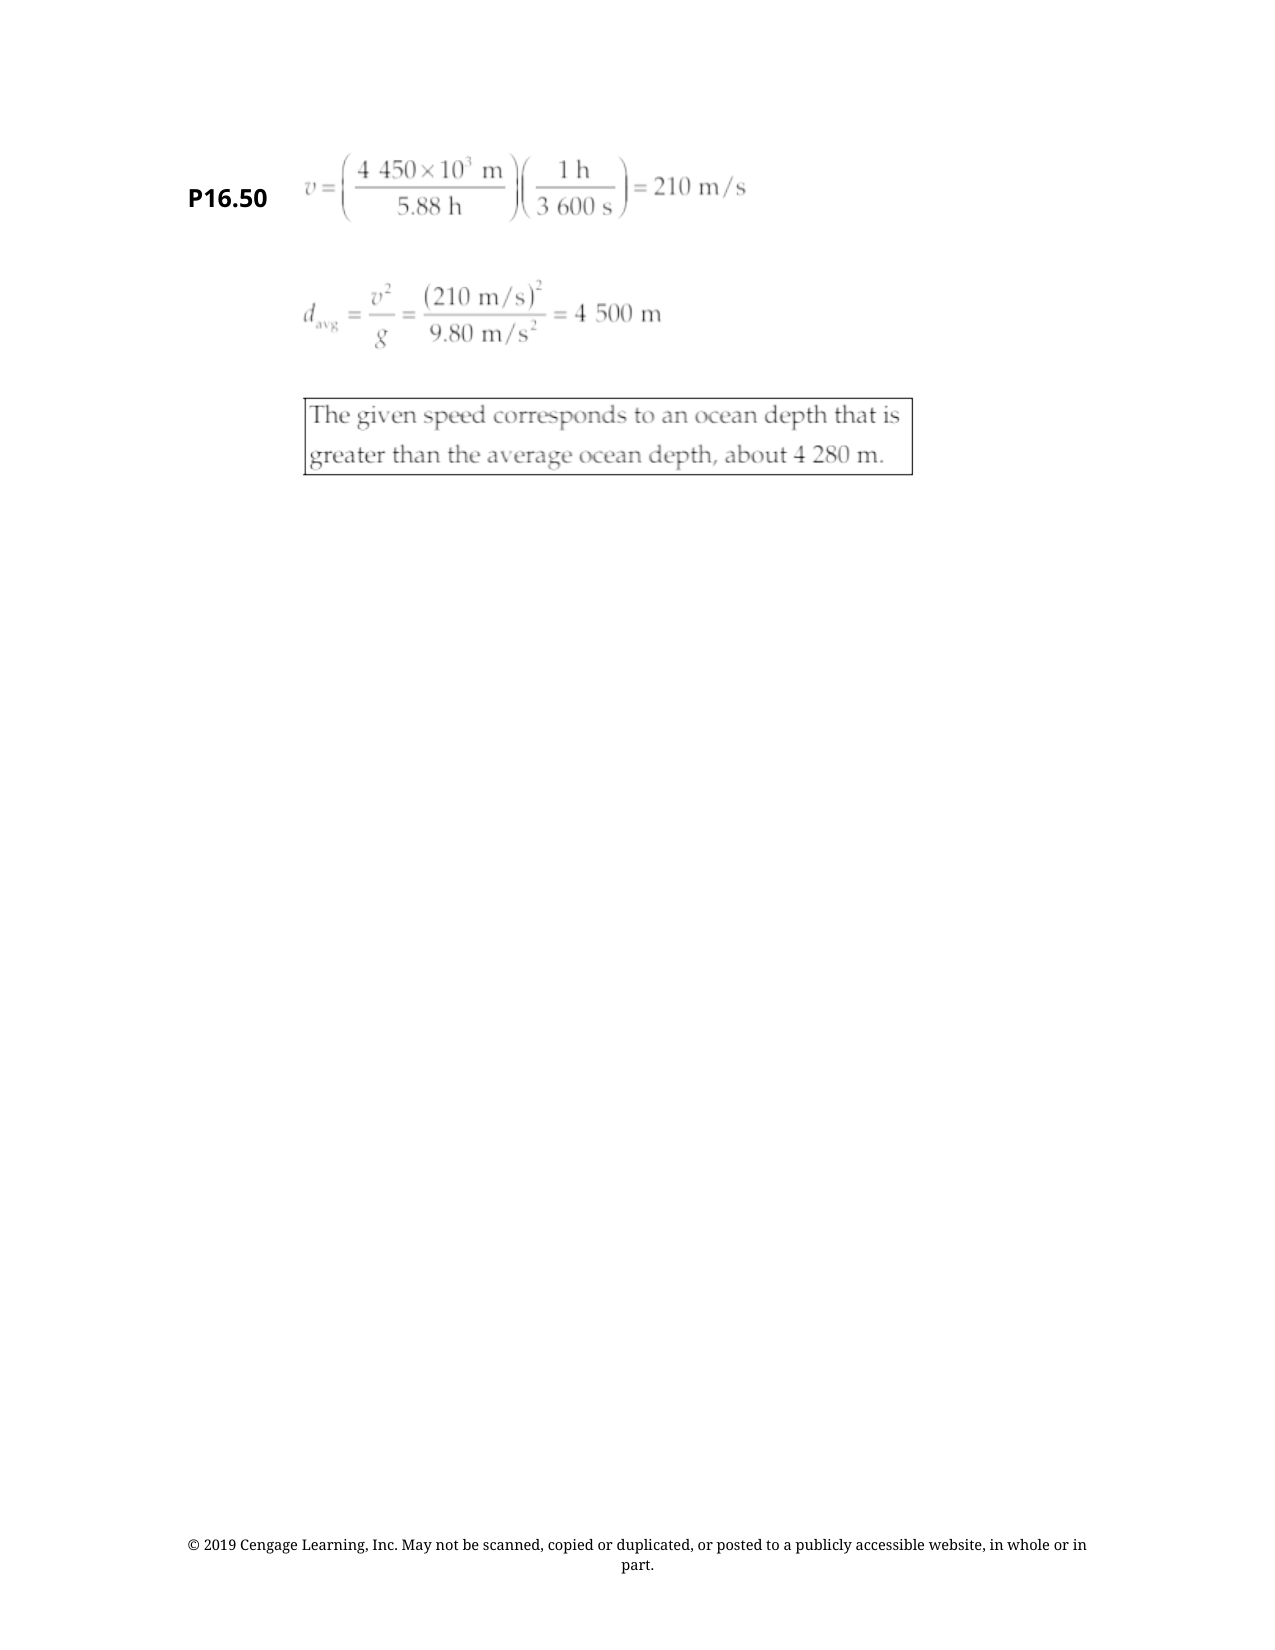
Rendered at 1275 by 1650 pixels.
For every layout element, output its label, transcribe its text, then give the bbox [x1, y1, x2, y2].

text P16.50 [187, 150, 1087, 245]
